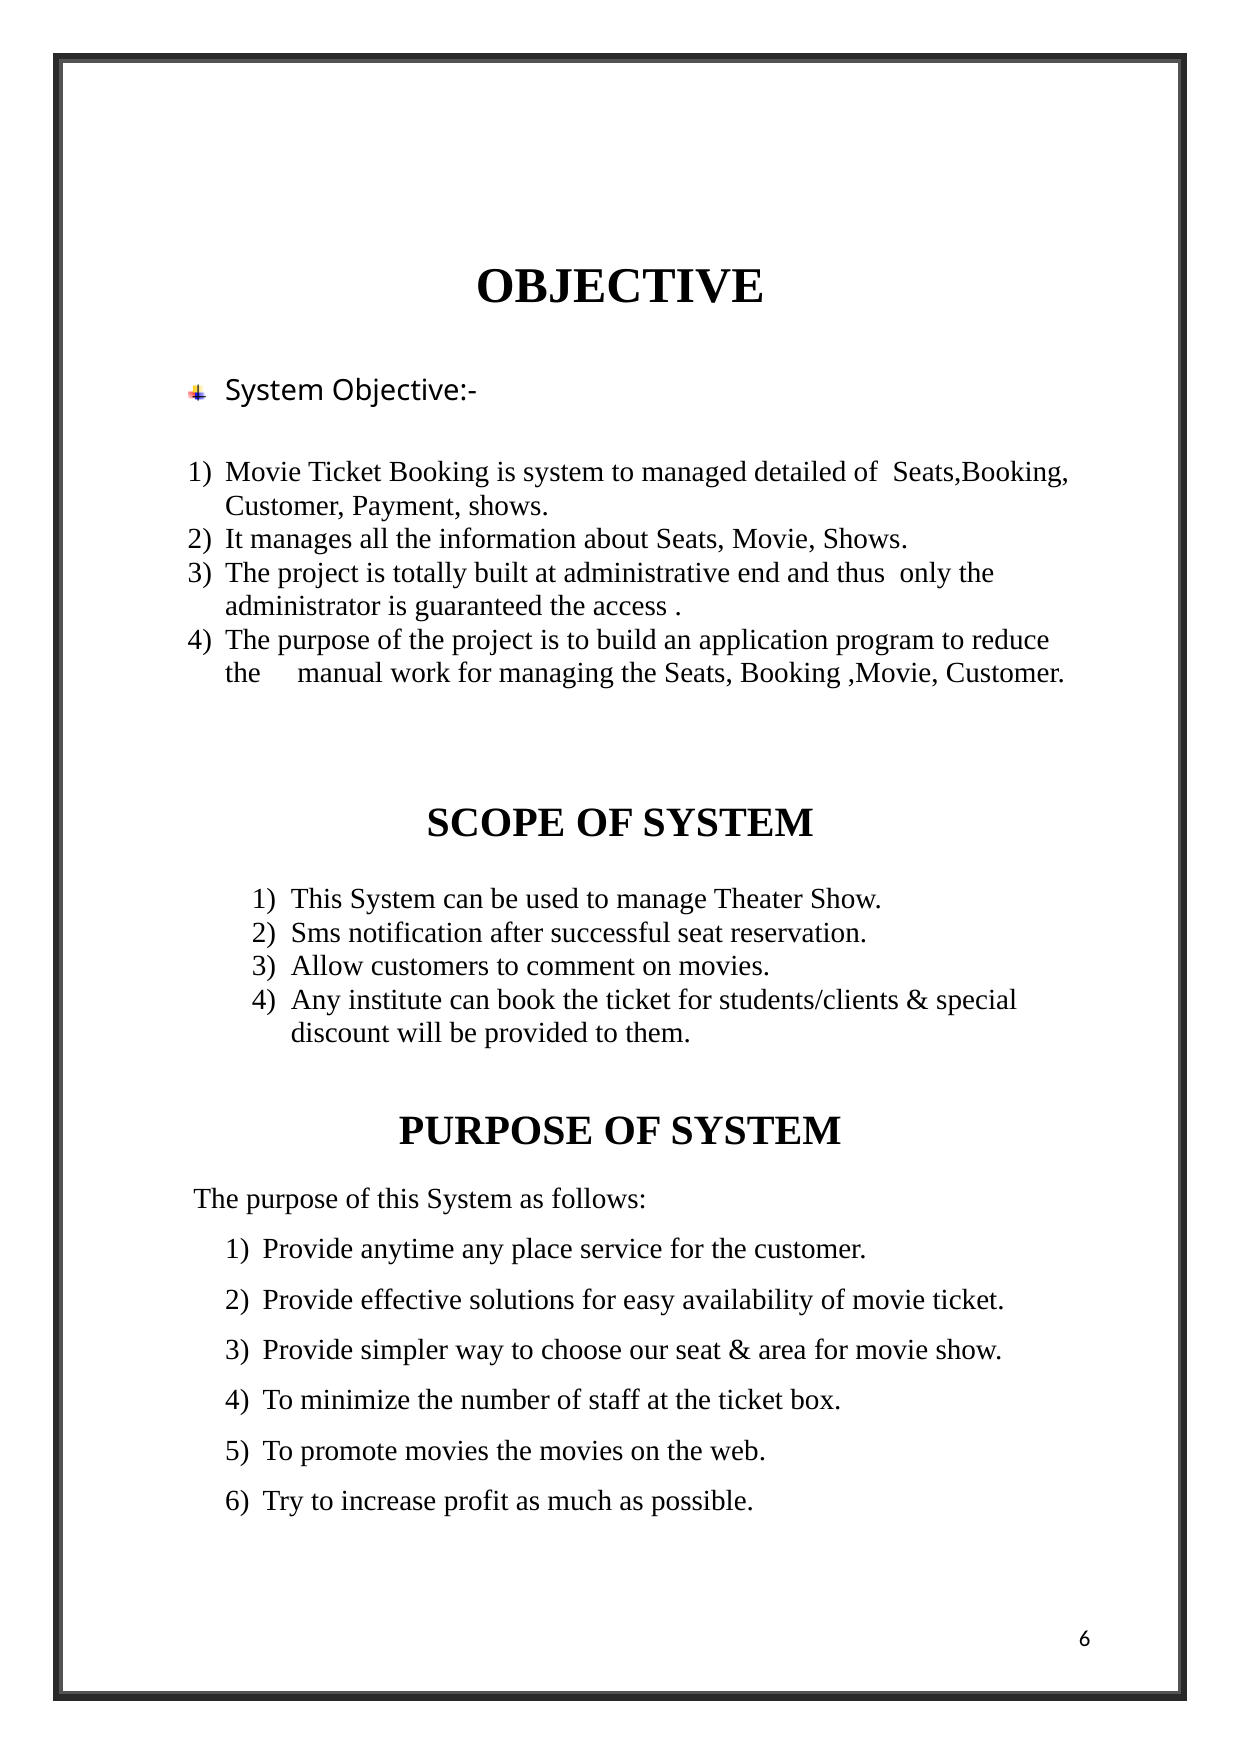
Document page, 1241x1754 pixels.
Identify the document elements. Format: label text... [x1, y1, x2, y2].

text PURPOSE OF SYSTEM [150, 1105, 1090, 1153]
list The project is totally built at administrative end and thus only the administrator is guaranteed the access . [187, 555, 1090, 622]
text The purpose of this System as follows: [150, 1181, 1090, 1215]
list To promote movies the movies on the web. [225, 1433, 1090, 1466]
picture [188, 383, 206, 401]
list Allow customers to comment on movies. [252, 948, 1090, 982]
list Provide effective solutions for easy availability of movie ticket. [225, 1282, 1090, 1315]
list System Objective:- [187, 369, 1090, 409]
list Try to increase profit as much as possible. [225, 1483, 1090, 1517]
list Any institute can book the ticket for students/clients & special discount will be provided to them. [252, 982, 1090, 1049]
text SCOPE OF SYSTEM [150, 798, 1090, 846]
list To minimize the number of staff at the ticket box. [225, 1382, 1090, 1416]
text OBJECTIVE [150, 255, 1090, 313]
list Provide anytime any place service for the customer. [225, 1231, 1090, 1265]
list It manages all the information about Seats, Movie, Shows. [187, 521, 1090, 555]
list Customer, Payment, shows. [225, 488, 1090, 521]
list Provide simpler way to choose our seat & area for movie show. [225, 1332, 1090, 1366]
list This System can be used to manage Theater Show. [252, 881, 1090, 915]
list The purpose of the project is to build an application program to reduce the manual work for managing the Seats, Booking ,Movie, Customer. [187, 622, 1090, 689]
list Movie Ticket Booking is system to managed detailed of Seats,Booking, [187, 454, 1090, 488]
list Sms notification after successful seat reservation. [252, 915, 1090, 948]
